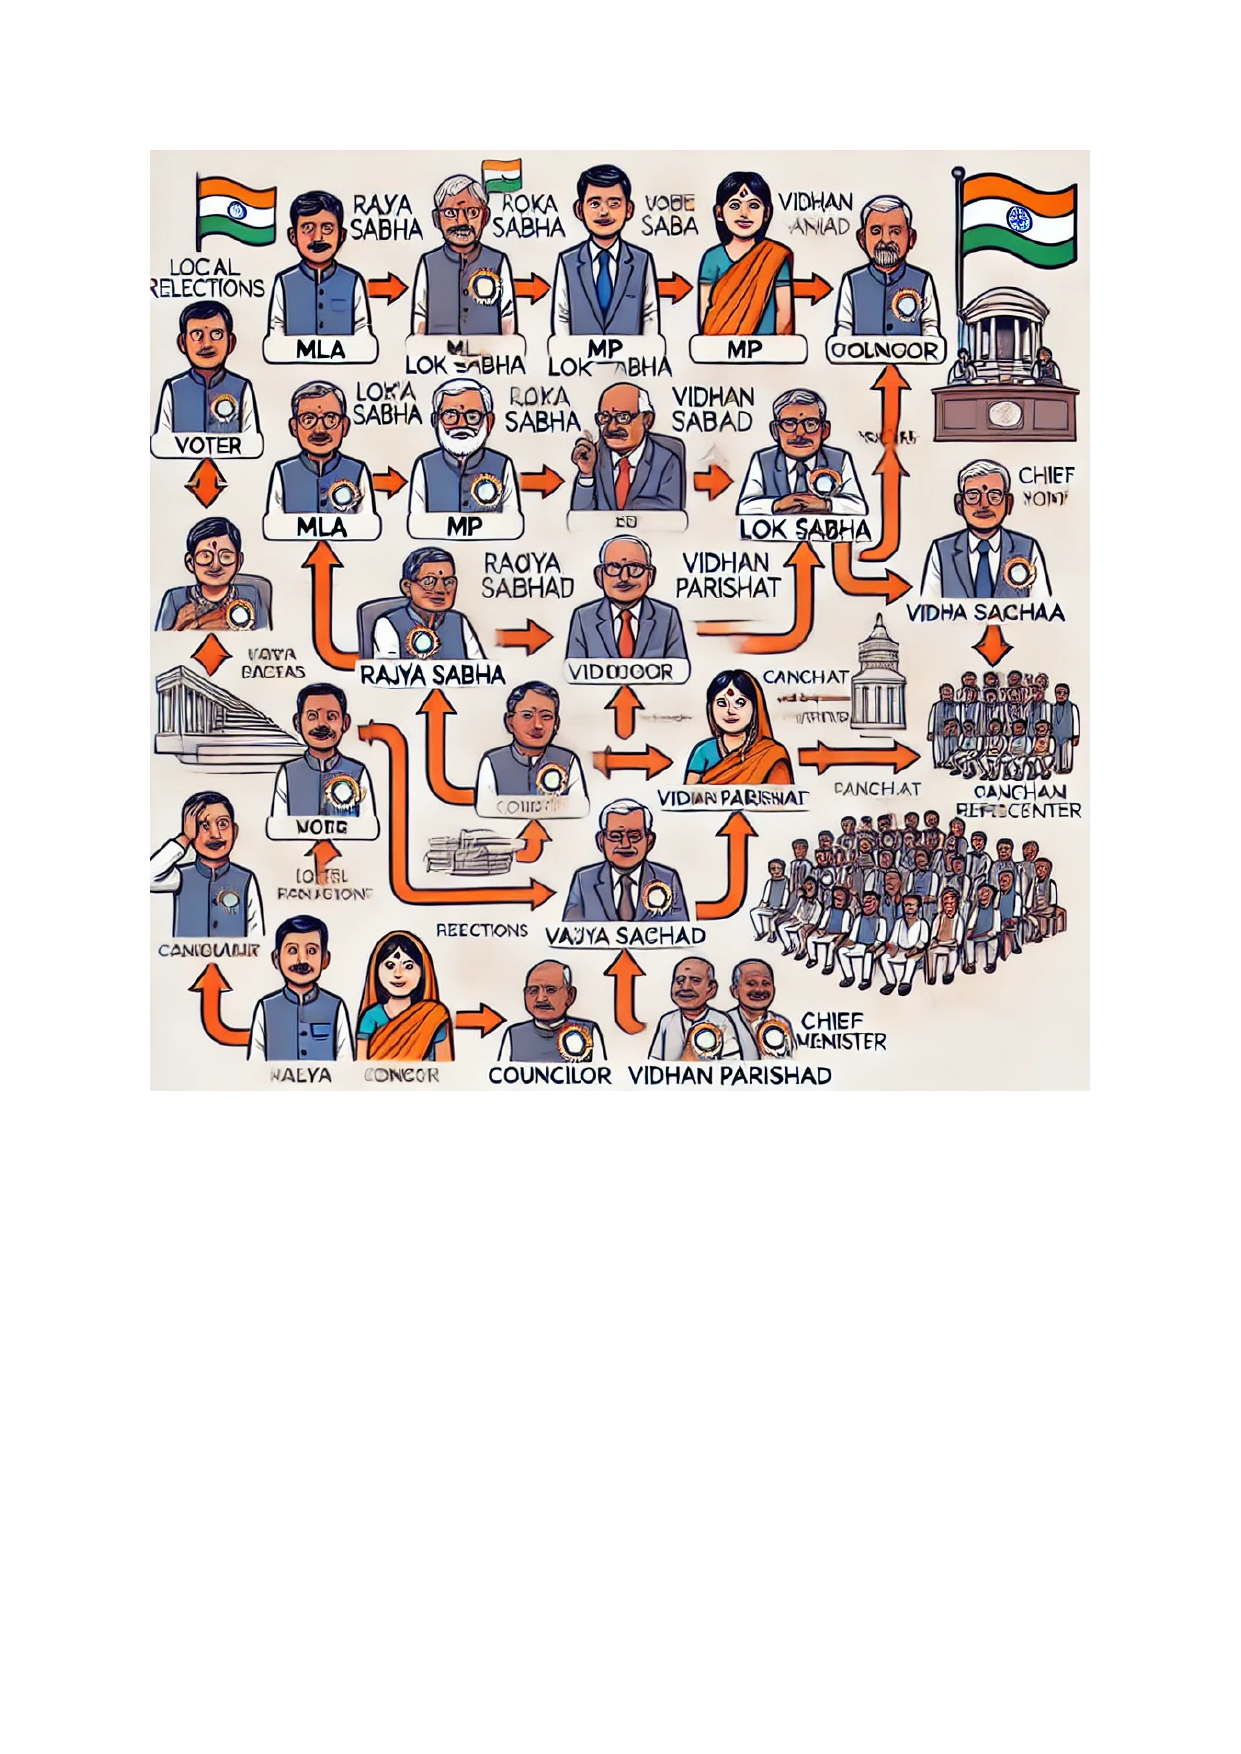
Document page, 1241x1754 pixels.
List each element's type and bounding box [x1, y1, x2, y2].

picture [150, 150, 1091, 1091]
